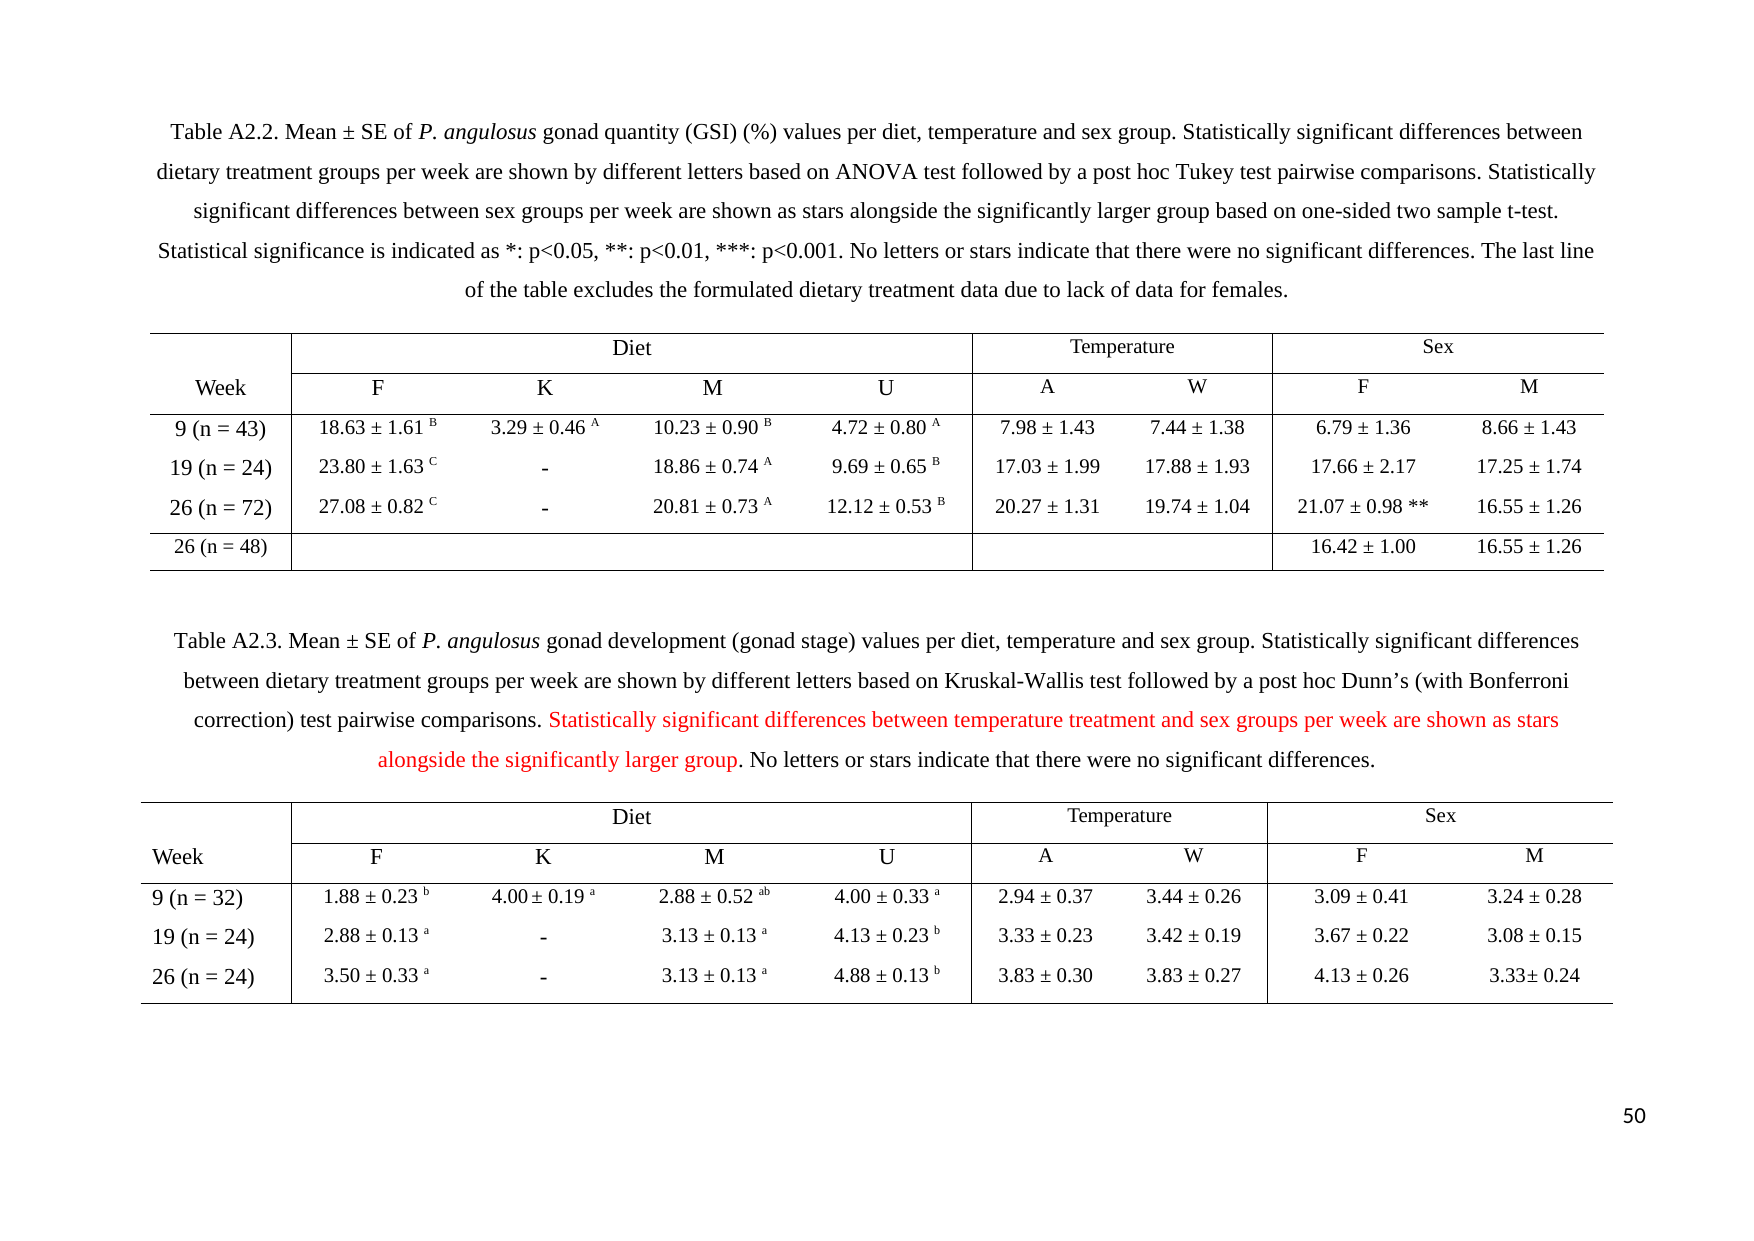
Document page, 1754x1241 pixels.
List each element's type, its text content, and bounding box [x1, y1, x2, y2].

table_cell 19 (n = 24) [150, 454, 291, 493]
text Table A2.2. Mean ± SE of P. angulosus gonad quantity (GSI) (%) values per diet, temperature and sex group. Statistically significant differences between dietary treatment groups per week are shown by different letters based on ANOVA test followed by a post hoc Tukey test pairwise comparisons. Statistically significant differences between sex groups per week are shown as stars alongside the significantly larger group based on one-sided two sample t-test. Statistical significance is indicated as *: p<0.05, **: p<0.01, ***: p<0.001. No letters or stars indicate that there were no significant differences. The last line of the table excludes the formulated dietary treatment data due to lack of data for females. [150, 118, 1604, 303]
table_header [141, 803, 291, 842]
table_cell 4.00 ± 0.33 a [803, 884, 971, 923]
table_cell Week [141, 843, 291, 883]
table_cell ± 0.24 [1455, 963, 1613, 1002]
table_cell 2.88 ± 0.13 a [292, 924, 461, 963]
table_header Sex [1273, 334, 1604, 373]
table_cell 27.08 ± 0.82 C [292, 494, 464, 533]
table_cell A [972, 844, 1119, 883]
table_cell 20.27 ± 1.31 [973, 494, 1122, 533]
table_header Sex [1268, 803, 1613, 842]
table_cell 4.72 ± 0.80 A [799, 415, 972, 454]
table_cell 20.81 ± 0.73 A [625, 494, 799, 533]
table_cell 4.13 ± 0.23 b [803, 924, 971, 963]
table_cell F [292, 374, 464, 413]
table_cell - [461, 963, 626, 1002]
table_cell 2.94 ± 0.37 [972, 884, 1119, 923]
table_cell 3.83 ± 0.30 [972, 963, 1119, 1002]
table_cell F [292, 844, 461, 883]
table_cell 4.13 ± 0.26 [1268, 963, 1455, 1002]
text Table A2.3. Mean ± SE of P. angulosus gonad development (gonad stage) values per diet, temperature and sex group. Statistically significant differences between dietary treatment groups per week are shown by different letters based on Kruskal-Wallis test followed by a post hoc Dunn’s (with Bonferroni correction) test pairwise comparisons. Statistically significant differences between temperature treatment and sex groups per week are shown as stars alongside the significantly larger group. No letters or stars indicate that there were no significant differences. [150, 627, 1604, 772]
table_cell [1122, 534, 1272, 570]
table_cell 6.79 ± 1.36 [1273, 415, 1454, 454]
table_cell 26 (n = 72) [150, 494, 291, 533]
table_cell 23.80 ± 1.63 C [292, 454, 464, 493]
table_cell - [464, 494, 625, 533]
table_header [150, 334, 291, 373]
table_cell M [1455, 844, 1613, 883]
table_cell 3.24 ± 0.28 [1455, 884, 1613, 923]
table_cell 3.33 ± 0.23 [972, 924, 1119, 963]
table_header Diet [292, 803, 971, 842]
table_cell F [1273, 374, 1454, 413]
table_cell 9.69 ± 0.65 B [799, 454, 972, 493]
table_cell Week [150, 373, 291, 413]
table_header Temperature [972, 803, 1267, 842]
table_cell 16.42 ± 1.00 [1273, 534, 1454, 570]
table_cell 7.44 ± 1.38 [1122, 415, 1272, 454]
table_cell 26 (n = 48) [150, 534, 291, 570]
table_cell 16.55 ± 1.26 [1454, 534, 1604, 570]
table_cell 26 (n = 24) [141, 963, 291, 1002]
table_cell 10.23 ± 0.90 B [625, 415, 799, 454]
table_cell 12.12 ± 0.53 B [799, 494, 972, 533]
table_cell [973, 534, 1122, 570]
table_cell 3.08 ± 0.15 [1455, 924, 1613, 963]
table_cell [799, 534, 972, 570]
table_cell 16.55 ± 1.26 [1454, 494, 1604, 533]
table_cell K [461, 844, 626, 883]
table_cell 2.88 ± 0.52 ab [626, 884, 802, 923]
table_cell 3.67 ± 0.22 [1268, 924, 1455, 963]
table_cell 3.13 ± 0.13 a [626, 924, 802, 963]
table_cell [625, 534, 799, 570]
table_cell 9 (n = 43) [150, 415, 291, 454]
table_header Diet [292, 334, 972, 373]
table_cell 3.13 ± 0.13 a [626, 963, 802, 1002]
table_cell 17.88 ± 1.93 [1122, 454, 1272, 493]
table_cell 18.86 ± 0.74 A [625, 454, 799, 493]
table_cell U [803, 844, 971, 883]
table_cell 7.98 ± 1.43 [973, 415, 1122, 454]
table_cell 3.09 ± 0.41 [1268, 884, 1455, 923]
table_cell 9 (n = 32) [141, 884, 291, 923]
table_cell 3.50 ± 0.33 a [292, 963, 461, 1002]
table_cell M [1454, 374, 1604, 413]
table_cell 3.29 ± 0.46 A [464, 415, 625, 454]
table_cell 3.83 ± 0.27 [1120, 963, 1267, 1002]
table_cell W [1122, 374, 1272, 413]
table_cell 21.07 ± 0.98 ** [1273, 494, 1454, 533]
table_header Temperature [973, 334, 1272, 373]
table_cell 17.66 ± 2.17 [1273, 454, 1454, 493]
table_cell 3.44 ± 0.26 [1120, 884, 1267, 923]
table_cell A [973, 374, 1122, 413]
table_cell 4.88 ± 0.13 b [803, 963, 971, 1002]
table_cell - [461, 924, 626, 963]
table_cell 17.25 ± 1.74 [1454, 454, 1604, 493]
table_cell 1.88 ± 0.23 b [292, 884, 461, 923]
table_cell 8.66 ± 1.43 [1454, 415, 1604, 454]
table_cell U [799, 374, 972, 413]
table_cell 19.74 ± 1.04 [1122, 494, 1272, 533]
table_cell - [464, 454, 625, 493]
table_cell M [625, 374, 799, 413]
table_cell F [1268, 844, 1455, 883]
table_cell [464, 534, 625, 570]
table_cell W [1120, 844, 1267, 883]
table_cell 3.42 ± 0.19 [1120, 924, 1267, 963]
table_cell 4.00 ± 0.19 a [461, 884, 626, 923]
table_cell M [626, 844, 802, 883]
table_cell 18.63 ± 1.61 B [292, 415, 464, 454]
table_cell [292, 534, 464, 570]
table_cell K [464, 374, 625, 413]
table_cell 17.03 ± 1.99 [973, 454, 1122, 493]
table_cell 19 (n = 24) [141, 924, 291, 963]
